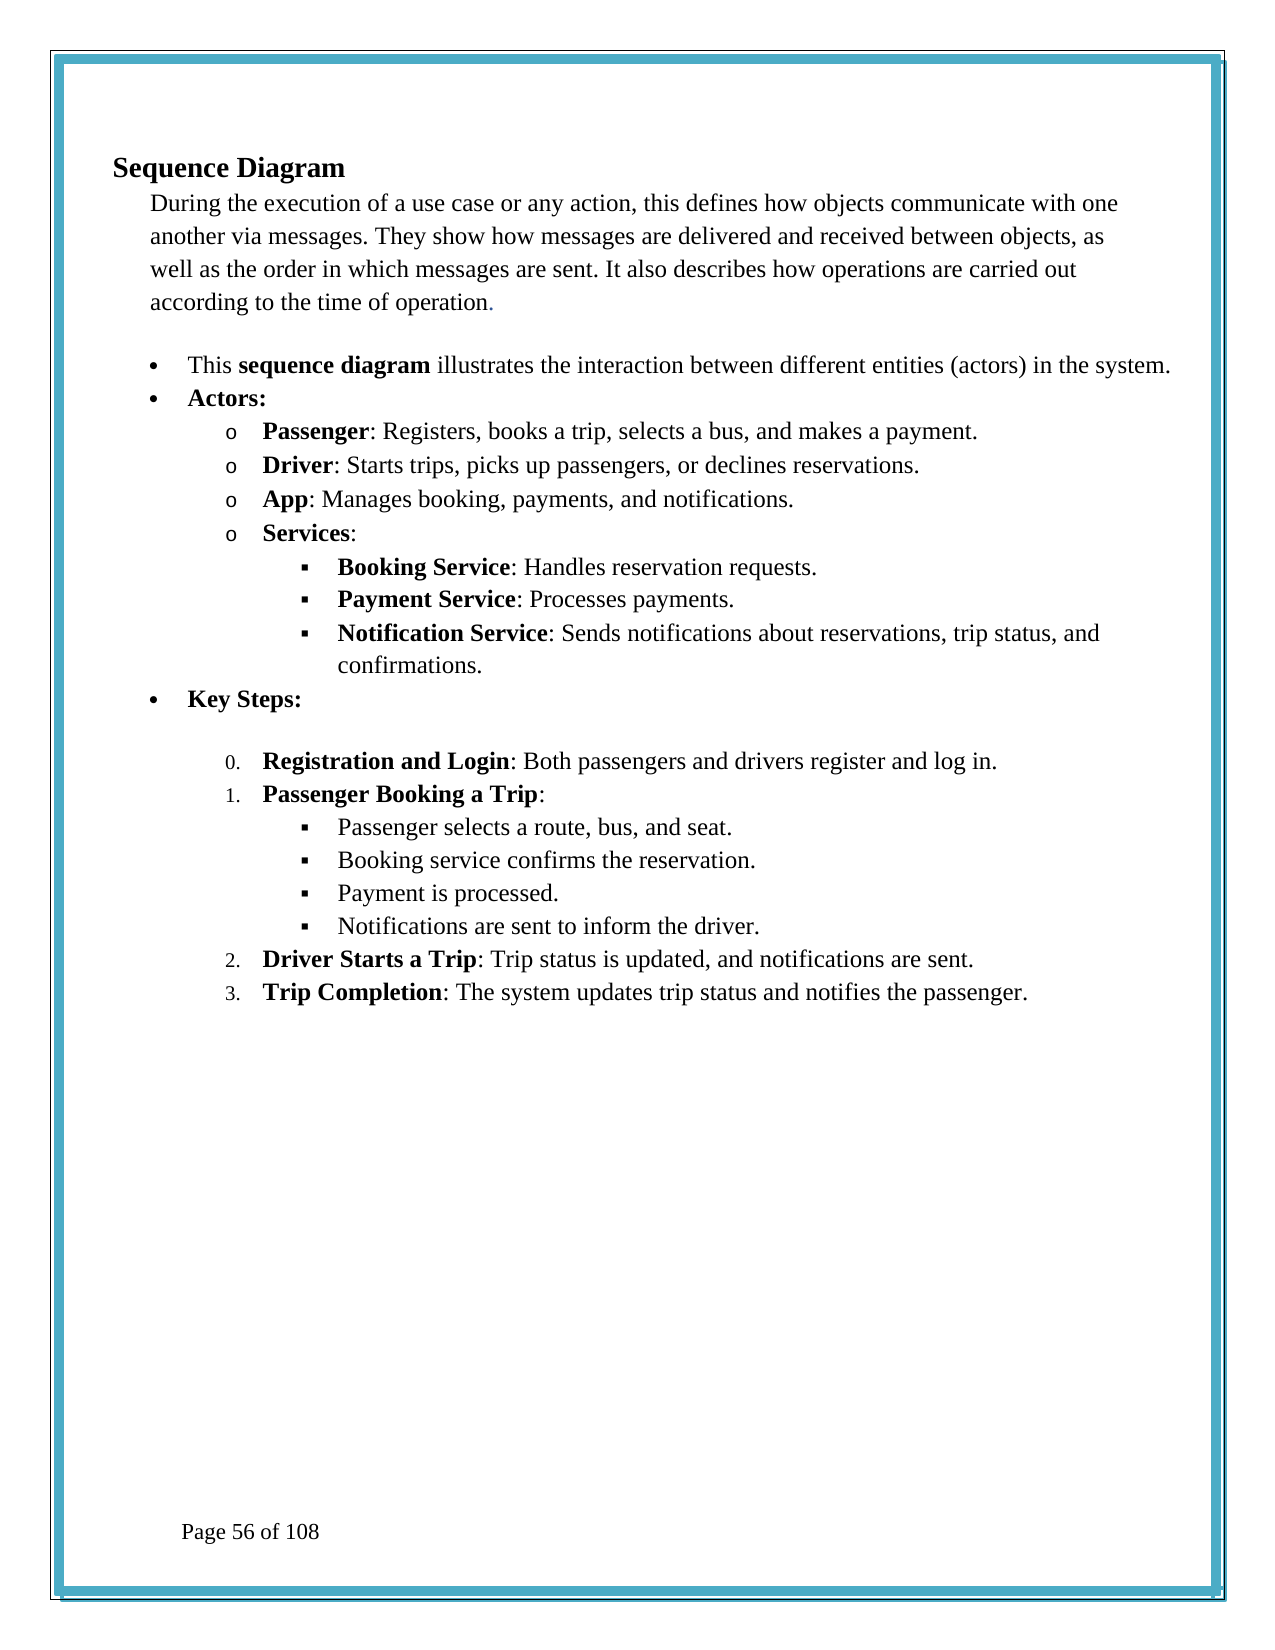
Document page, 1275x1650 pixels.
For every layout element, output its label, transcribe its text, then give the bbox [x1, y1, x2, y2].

list App: Manages booking, payments, and notifications. [225, 484, 1200, 513]
list This sequence diagram illustrates the interaction between different entities (actors) in the system. [150, 350, 1200, 378]
list Booking service confirms the reservation. [300, 845, 1200, 874]
list Passenger Booking a Trip: [225, 779, 1200, 808]
list Payment Service: Processes payments. [300, 584, 1200, 613]
list Notification Service: Sends notifications about reservations, trip status, and confirmations. [300, 618, 1200, 679]
list Driver: Starts trips, picks up passengers, or declines reservations. [225, 450, 1200, 479]
list Notifications are sent to inform the driver. [300, 911, 1200, 940]
list Services: [225, 518, 1200, 547]
list Passenger: Registers, books a trip, selects a bus, and makes a payment. [225, 416, 1200, 445]
list Passenger selects a route, bus, and seat. [300, 812, 1200, 841]
list Key Steps: [150, 684, 1200, 712]
subtitle Sequence Diagram [112, 150, 1200, 183]
text During the execution of a use case or any action, this defines how objects communicate with one another via messages. They show how messages are delivered and received between objects, as well as the order in which messages are sent. It also describes how operations are carried out according to the time of operation. [150, 188, 1125, 316]
list Actors: [150, 383, 1200, 411]
list Driver Starts a Trip: Trip status is updated, and notifications are sent. [225, 944, 1200, 973]
list Registration and Login: Both passengers and drivers register and log in. [225, 746, 1200, 774]
list Payment is processed. [300, 878, 1200, 907]
list Booking Service: Handles reservation requests. [300, 552, 1200, 580]
list Trip Completion: The system updates trip status and notifies the passenger. [225, 977, 1200, 1006]
